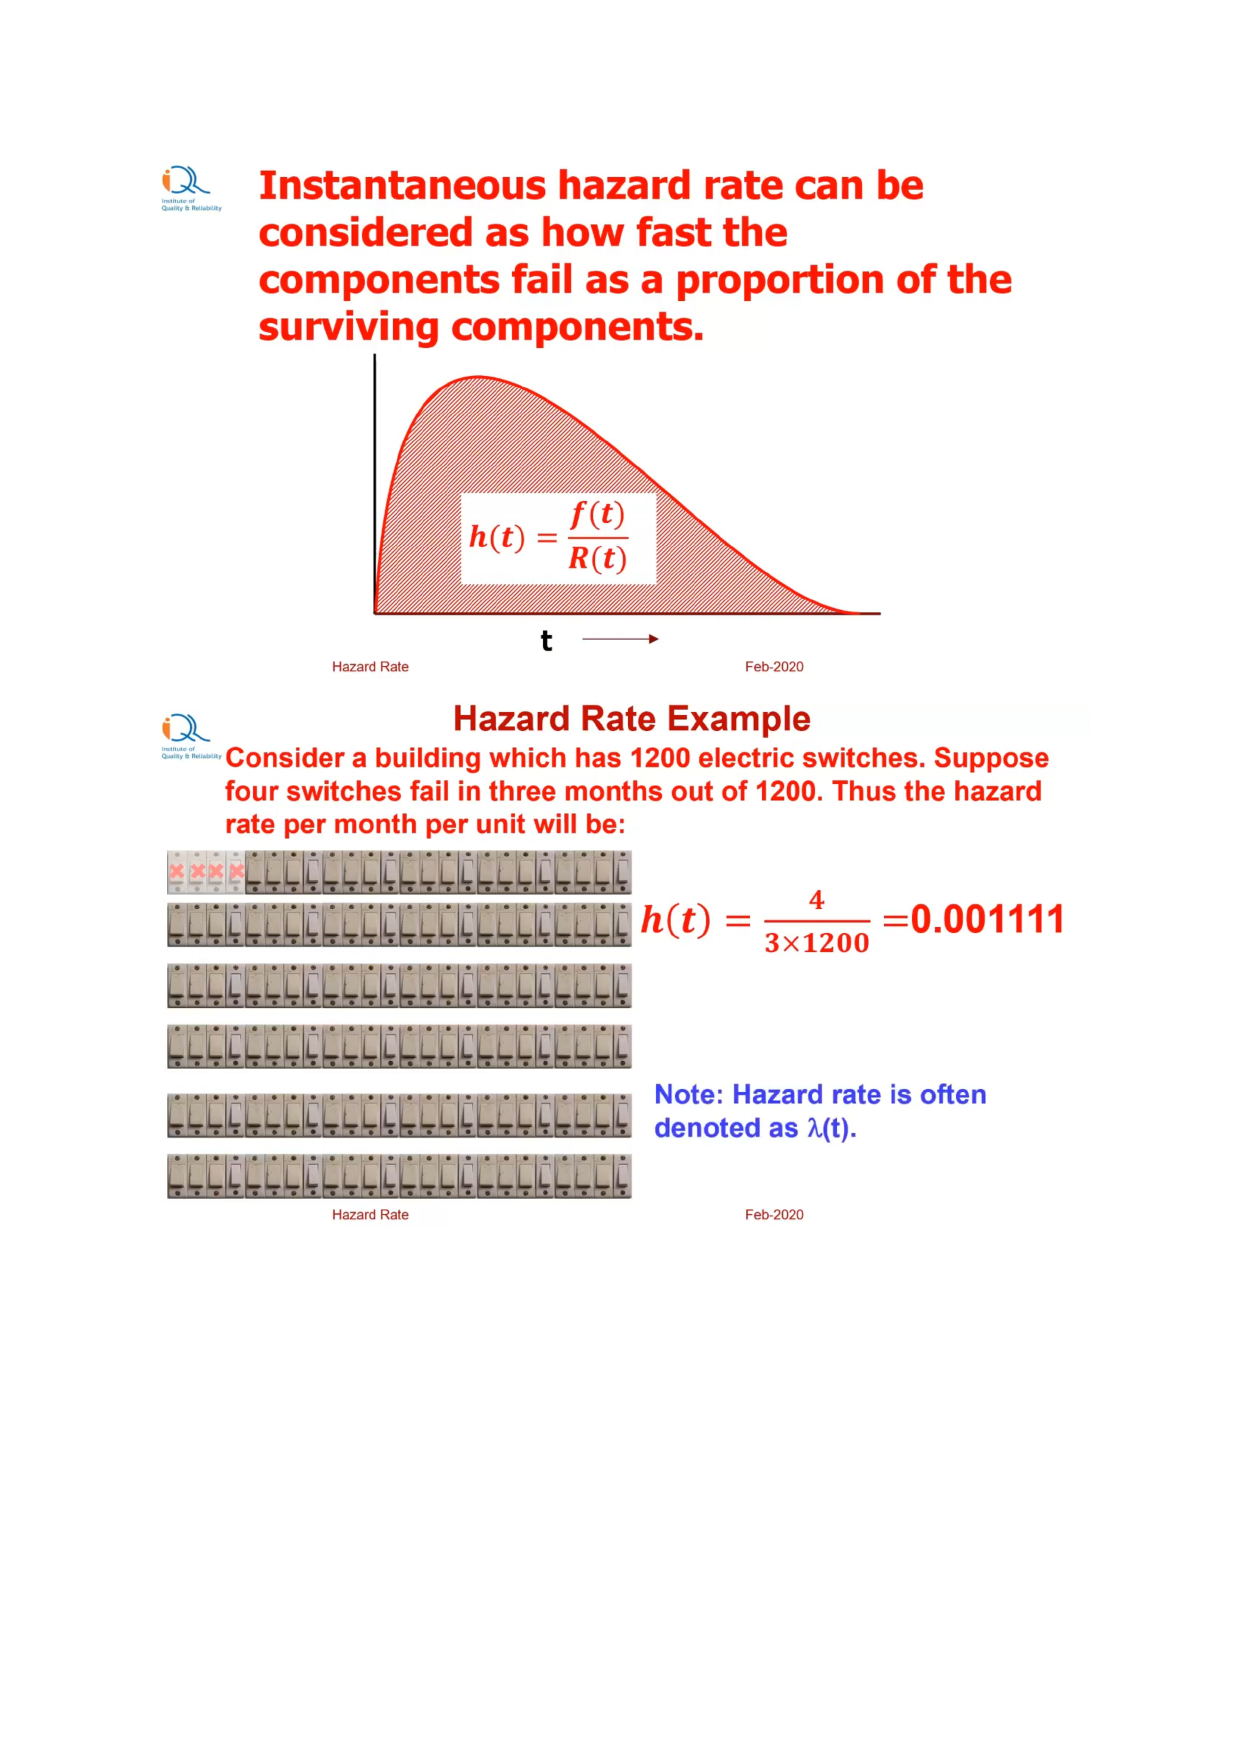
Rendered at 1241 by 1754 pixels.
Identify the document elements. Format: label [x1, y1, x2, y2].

picture [150, 150, 1091, 679]
picture [150, 697, 1091, 1227]
